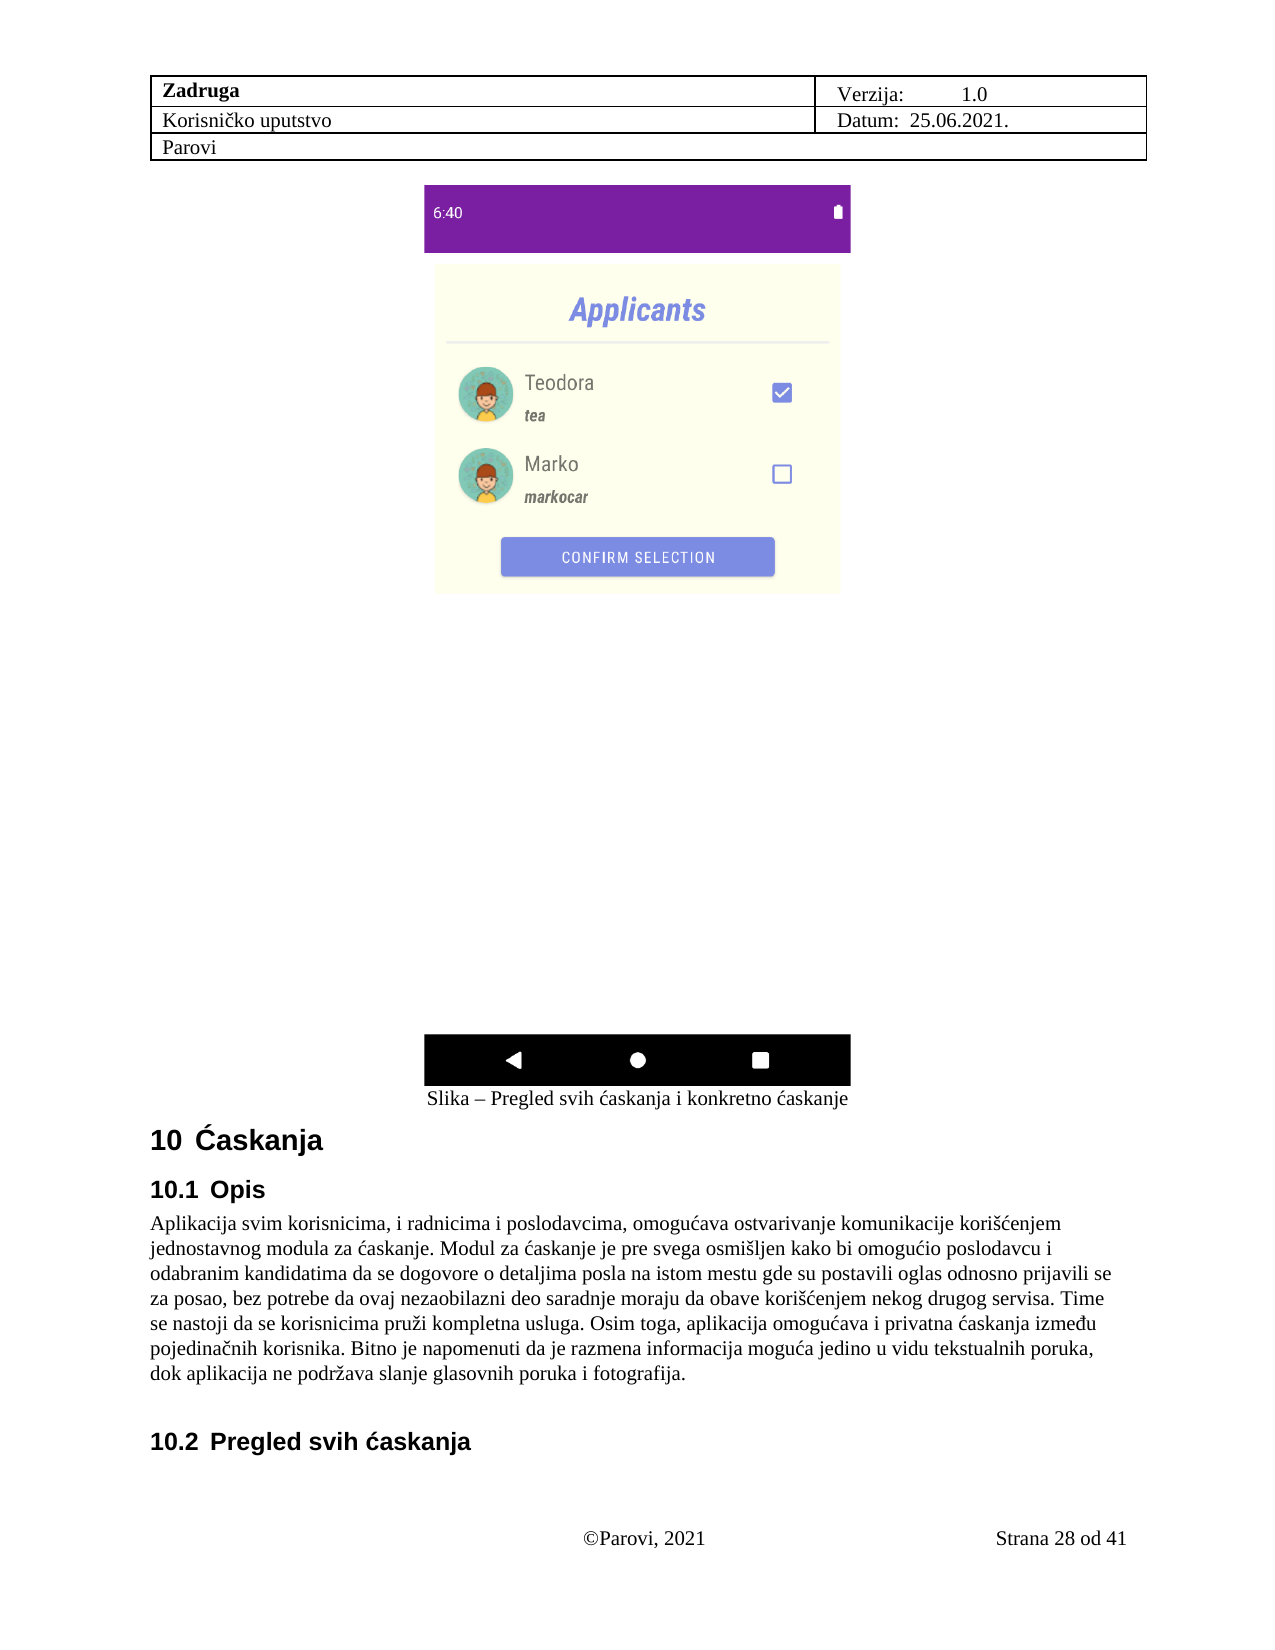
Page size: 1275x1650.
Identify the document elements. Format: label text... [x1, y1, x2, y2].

text Aplikacija svim korisnicima, i radnicima i poslodavcima, omogućava ostvarivanje komunikacije korišćenjem jednostavnog modula za ćaskanje. Modul za ćaskanje je pre svega osmišljen kako bi omogućio poslodavcu i odabranim kandidatima da se dogovore o detaljima posla na istom mestu gde su postavili oglas odnosno prijavili se za posao, bez potrebe da ovaj nezaobilazni deo saradnje moraju da obave korišćenjem nekog drugog servisa. Time se nastoji da se korisnicima pruži kompletna usluga. Osim toga, aplikacija omogućava i privatna ćaskanja između pojedinačnih korisnika. Bitno je napomenuti da je razmena informacija moguća jedino u vidu tekstualnih poruka, dok aplikacija ne podržava slanje glasovnih poruka i fotografija. [150, 1210, 1125, 1385]
subtitle Ćaskanja [150, 1123, 1125, 1156]
text Slika – Pregled svih ćaskanja i konkretno ćaskanje [150, 1085, 1125, 1110]
subtitle Pregled svih ćaskanja [150, 1426, 1125, 1455]
picture [424, 185, 851, 1086]
subtitle Opis [150, 1175, 1125, 1204]
